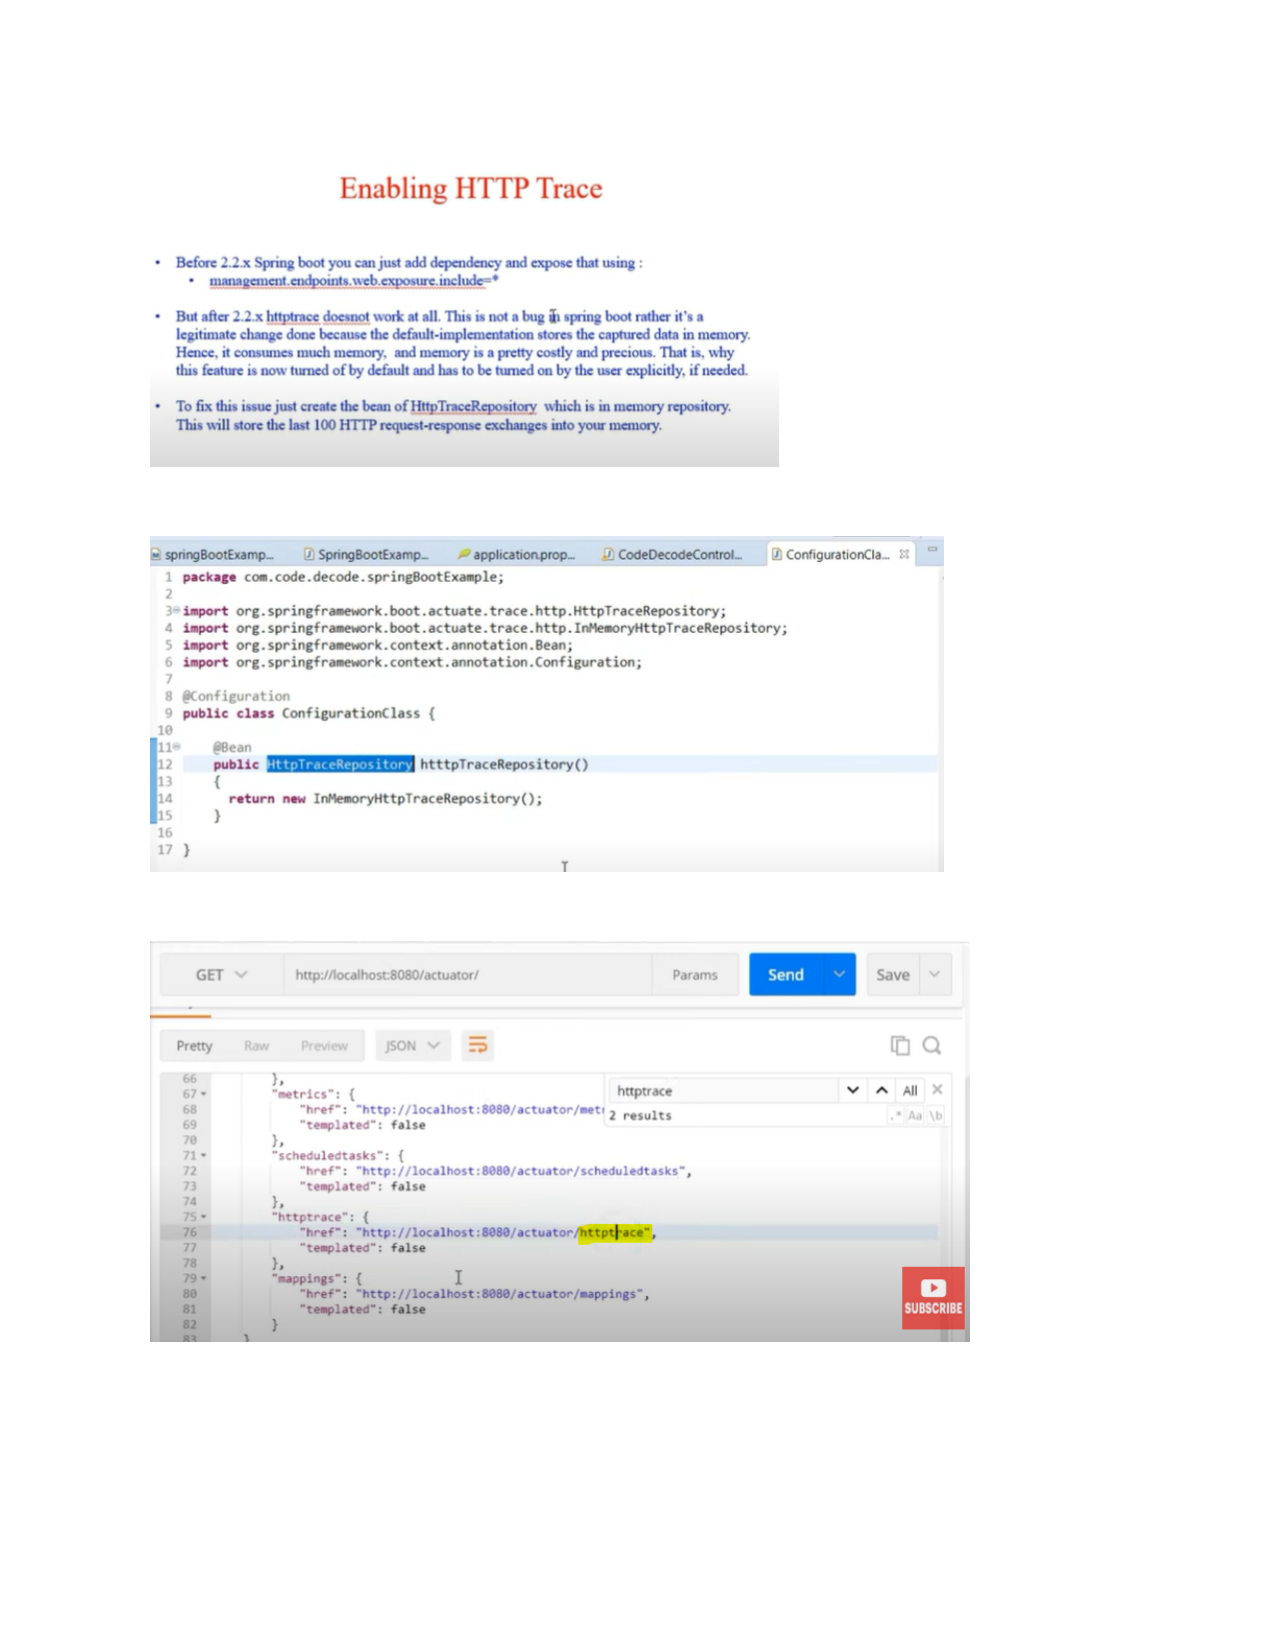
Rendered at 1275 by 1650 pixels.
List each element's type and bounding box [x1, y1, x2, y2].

picture [150, 536, 944, 872]
picture [150, 941, 970, 1342]
picture [150, 150, 780, 467]
